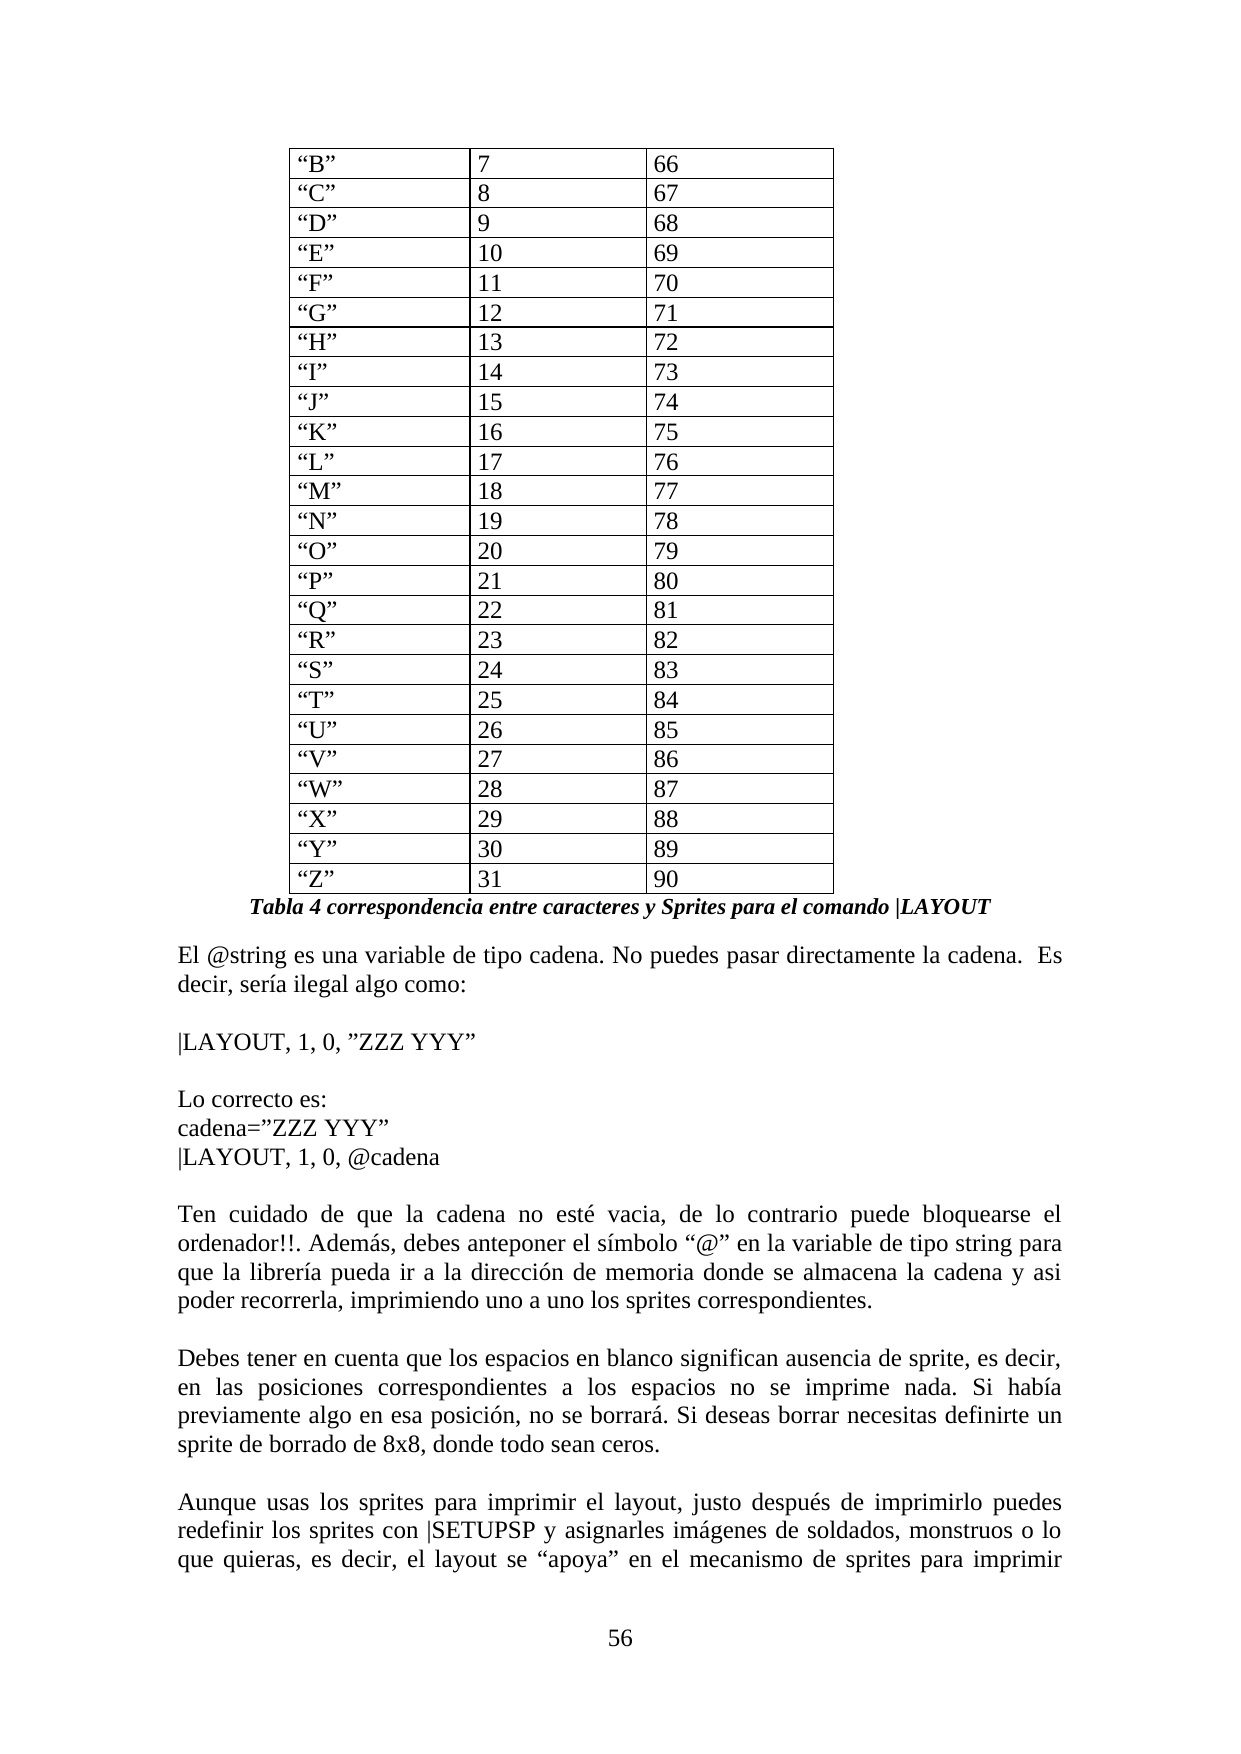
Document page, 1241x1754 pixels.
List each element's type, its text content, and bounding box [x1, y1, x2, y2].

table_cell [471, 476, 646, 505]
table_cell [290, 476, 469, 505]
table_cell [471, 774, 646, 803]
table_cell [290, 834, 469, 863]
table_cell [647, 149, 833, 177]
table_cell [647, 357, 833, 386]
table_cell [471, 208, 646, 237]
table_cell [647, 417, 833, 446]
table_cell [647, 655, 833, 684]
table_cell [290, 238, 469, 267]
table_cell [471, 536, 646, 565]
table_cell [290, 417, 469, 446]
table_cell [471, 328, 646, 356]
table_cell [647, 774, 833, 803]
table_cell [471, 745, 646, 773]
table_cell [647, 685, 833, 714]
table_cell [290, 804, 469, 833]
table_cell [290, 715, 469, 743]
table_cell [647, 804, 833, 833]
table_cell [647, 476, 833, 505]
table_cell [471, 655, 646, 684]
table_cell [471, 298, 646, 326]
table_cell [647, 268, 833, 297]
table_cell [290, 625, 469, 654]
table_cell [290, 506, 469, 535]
text |LAYOUT, 1, 0, @cadena [177, 1142, 1063, 1171]
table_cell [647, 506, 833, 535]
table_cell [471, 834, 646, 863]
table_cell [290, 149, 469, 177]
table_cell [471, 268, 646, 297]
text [177, 1487, 1063, 1573]
text Ten cuidado de que la cadena no esté vacia, de lo contrario puede bloquearse el ordenador!!. Además, debes anteponer el símbolo “@” en la variable de tipo string para que la librería pueda ir a la dirección de memoria donde se almacena la cadena y asi poder recorrerla, imprimiendo uno a uno los sprites correspondientes. [177, 1199, 1063, 1314]
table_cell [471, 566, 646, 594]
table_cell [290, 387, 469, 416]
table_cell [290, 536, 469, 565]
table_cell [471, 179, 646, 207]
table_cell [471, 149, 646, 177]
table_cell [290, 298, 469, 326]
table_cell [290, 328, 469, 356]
text Debes tener en cuenta que los espacios en blanco significan ausencia de sprite, es decir, en las posiciones correspondientes a los espacios no se imprime nada. Si había previamente algo en esa posición, no se borrará. Si deseas borrar necesitas definirte un sprite de borrado de 8x8, donde todo sean ceros. [177, 1343, 1063, 1458]
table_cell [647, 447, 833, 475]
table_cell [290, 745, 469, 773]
text cadena=”ZZZ YYY” [177, 1113, 1063, 1142]
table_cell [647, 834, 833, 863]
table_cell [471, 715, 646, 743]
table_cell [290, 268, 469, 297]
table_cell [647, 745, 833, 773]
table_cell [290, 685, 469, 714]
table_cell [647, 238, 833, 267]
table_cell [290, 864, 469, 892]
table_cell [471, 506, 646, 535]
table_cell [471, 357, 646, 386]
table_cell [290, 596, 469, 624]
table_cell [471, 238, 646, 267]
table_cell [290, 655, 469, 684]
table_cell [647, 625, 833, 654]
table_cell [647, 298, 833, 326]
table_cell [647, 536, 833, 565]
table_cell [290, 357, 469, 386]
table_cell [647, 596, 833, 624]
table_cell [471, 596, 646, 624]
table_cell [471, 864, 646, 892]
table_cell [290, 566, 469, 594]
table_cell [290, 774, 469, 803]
text Lo correcto es: [177, 1084, 1063, 1113]
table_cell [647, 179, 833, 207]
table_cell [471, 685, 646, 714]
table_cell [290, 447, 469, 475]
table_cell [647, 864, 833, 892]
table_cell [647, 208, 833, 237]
text El @string es una variable de tipo cadena. No puedes pasar directamente la cadena. Es decir, sería ilegal algo como: [177, 941, 1063, 998]
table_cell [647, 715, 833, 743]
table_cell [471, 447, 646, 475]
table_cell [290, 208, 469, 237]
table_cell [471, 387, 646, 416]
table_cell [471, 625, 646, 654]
text |LAYOUT, 1, 0, ”ZZZ YYY” [177, 1027, 1063, 1056]
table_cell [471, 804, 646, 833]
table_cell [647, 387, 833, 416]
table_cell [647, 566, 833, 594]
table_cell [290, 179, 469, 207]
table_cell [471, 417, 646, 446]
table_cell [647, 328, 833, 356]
